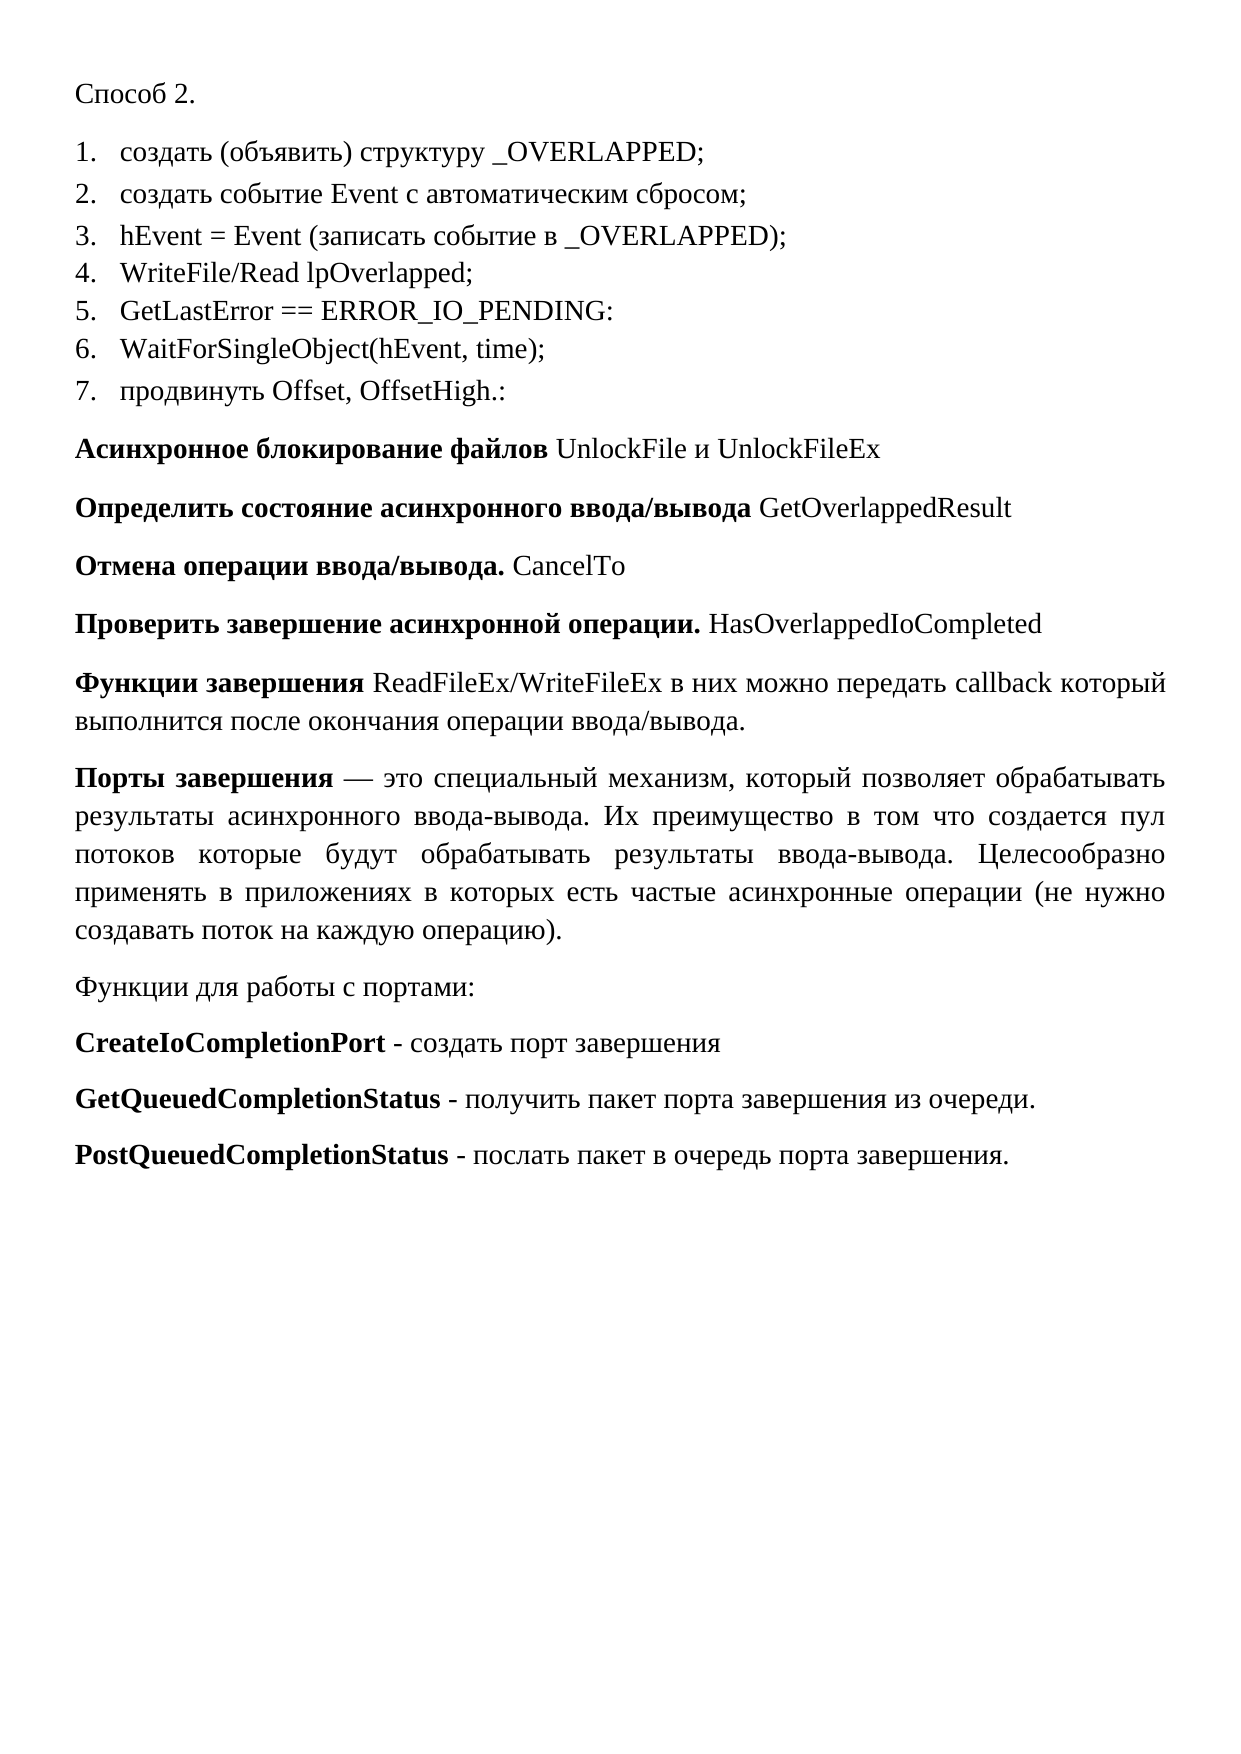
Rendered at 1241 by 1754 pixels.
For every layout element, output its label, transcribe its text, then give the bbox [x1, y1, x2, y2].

list hEvent = Event (записать событие в _OVERLAPPED); [75, 218, 1166, 251]
text Функции завершения ReadFileEx/WriteFileEx в них можно передать callback который выполнится после окончания операции ввода/вывода. [74, 665, 1166, 736]
list WaitForSingleObject(hEvent, time); [75, 331, 1166, 364]
list создать (объявить) структуру _OVERLAPPED; [75, 134, 1166, 168]
text Функции для работы с портами: [74, 969, 1166, 1003]
text Асинхронное блокирование файлов UnlockFile и UnlockFileEx [74, 431, 1170, 465]
text GetQueuedCompletionStatus - получить пакет порта завершения из очереди. [74, 1081, 1166, 1114]
text Отмена операции ввода/вывода. CancelTo [74, 548, 1170, 582]
text Способ 2. [74, 76, 1166, 110]
text Порты завершения — это специальный механизм, который позволяет обрабатывать результаты асинхронного ввода-вывода. Их преимущество в том что создается пул потоков которые будут обрабатывать результаты ввода-вывода. Целесообразно применять в приложениях в которых есть частые асинхронные операции (не нужно создавать поток на каждую операцию). [74, 761, 1166, 945]
list GetLastError == ERROR_IO_PENDING: [75, 293, 1166, 327]
text Определить состояние асинхронного ввода/вывода GetOverlappedResult [74, 490, 1170, 523]
text Проверить завершение асинхронной операции. HasOverlappedIoCompleted [74, 607, 1170, 640]
text PostQueuedCompletionStatus - послать пакет в очередь порта завершения. [74, 1137, 1166, 1170]
list создать событие Event с автоматическим сбросом; [75, 176, 1166, 209]
text CreateIoCompletionPort - создать порт завершения [74, 1025, 1166, 1058]
list WriteFile/Read lpOverlapped; [75, 255, 1166, 289]
list продвинуть Offset, OffsetHigh.: [75, 373, 1166, 406]
